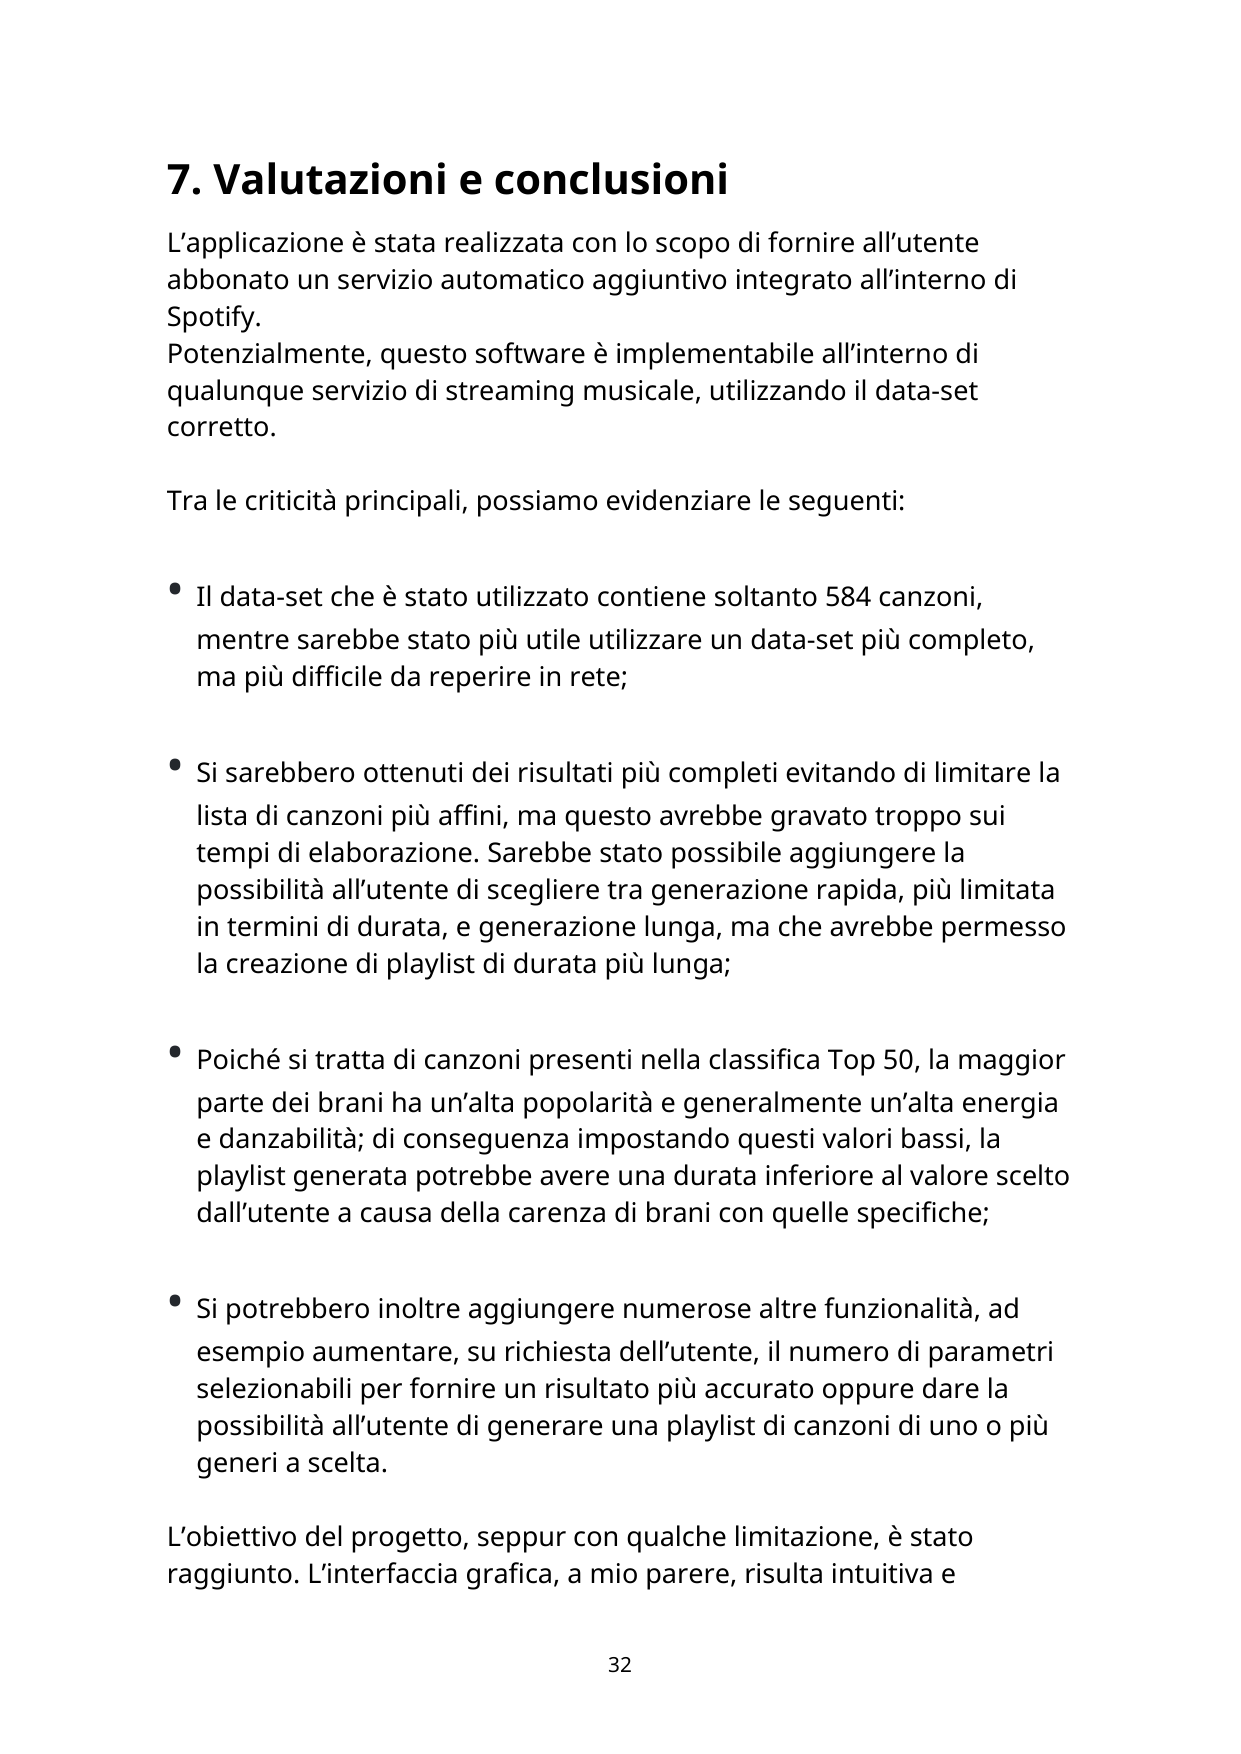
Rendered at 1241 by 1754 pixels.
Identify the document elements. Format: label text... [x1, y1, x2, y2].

text L’applicazione è stata realizzata con lo scopo di fornire all’utente abbonato un servizio automatico aggiuntivo integrato all’interno di Spotify. [167, 223, 1073, 334]
subtitle 7. Valutazioni e conclusioni [167, 150, 1073, 207]
list Il data-set che è stato utilizzato contiene soltanto 584 canzoni, mentre sarebbe stato più utile utilizzare un data-set più completo, ma più difficile da reperire in rete; [167, 555, 1073, 694]
list Poiché si tratta di canzoni presenti nella classifica Top 50, la maggior parte dei brani ha un’alta popolarità e generalmente un’alta energia e danzabilità; di conseguenza impostando questi valori bassi, la playlist generata potrebbe avere una durata inferiore al valore scelto dall’utente a causa della carenza di brani con quelle specifiche; [167, 1018, 1073, 1231]
text Potenzialmente, questo software è implementabile all’interno di qualunque servizio di streaming musicale, utilizzando il data-set corretto. [167, 334, 1073, 445]
text Tra le criticità principali, possiamo evidenziare le seguenti: [167, 482, 1073, 518]
list Si sarebbero ottenuti dei risultati più completi evitando di limitare la lista di canzoni più affini, ma questo avrebbe gravato troppo sui tempi di elaborazione. Sarebbe stato possibile aggiungere la possibilità all’utente di scegliere tra generazione rapida, più limitata in termini di durata, e generazione lunga, ma che avrebbe permesso la creazione di playlist di durata più lunga; [167, 731, 1073, 981]
list Si potrebbero inoltre aggiungere numerose altre funzionalità, ad esempio aumentare, su richiesta dell’utente, il numero di parametri selezionabili per fornire un risultato più accurato oppure dare la possibilità all’utente di generare una playlist di canzoni di uno o più generi a scelta. [167, 1267, 1073, 1480]
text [167, 1517, 1073, 1591]
